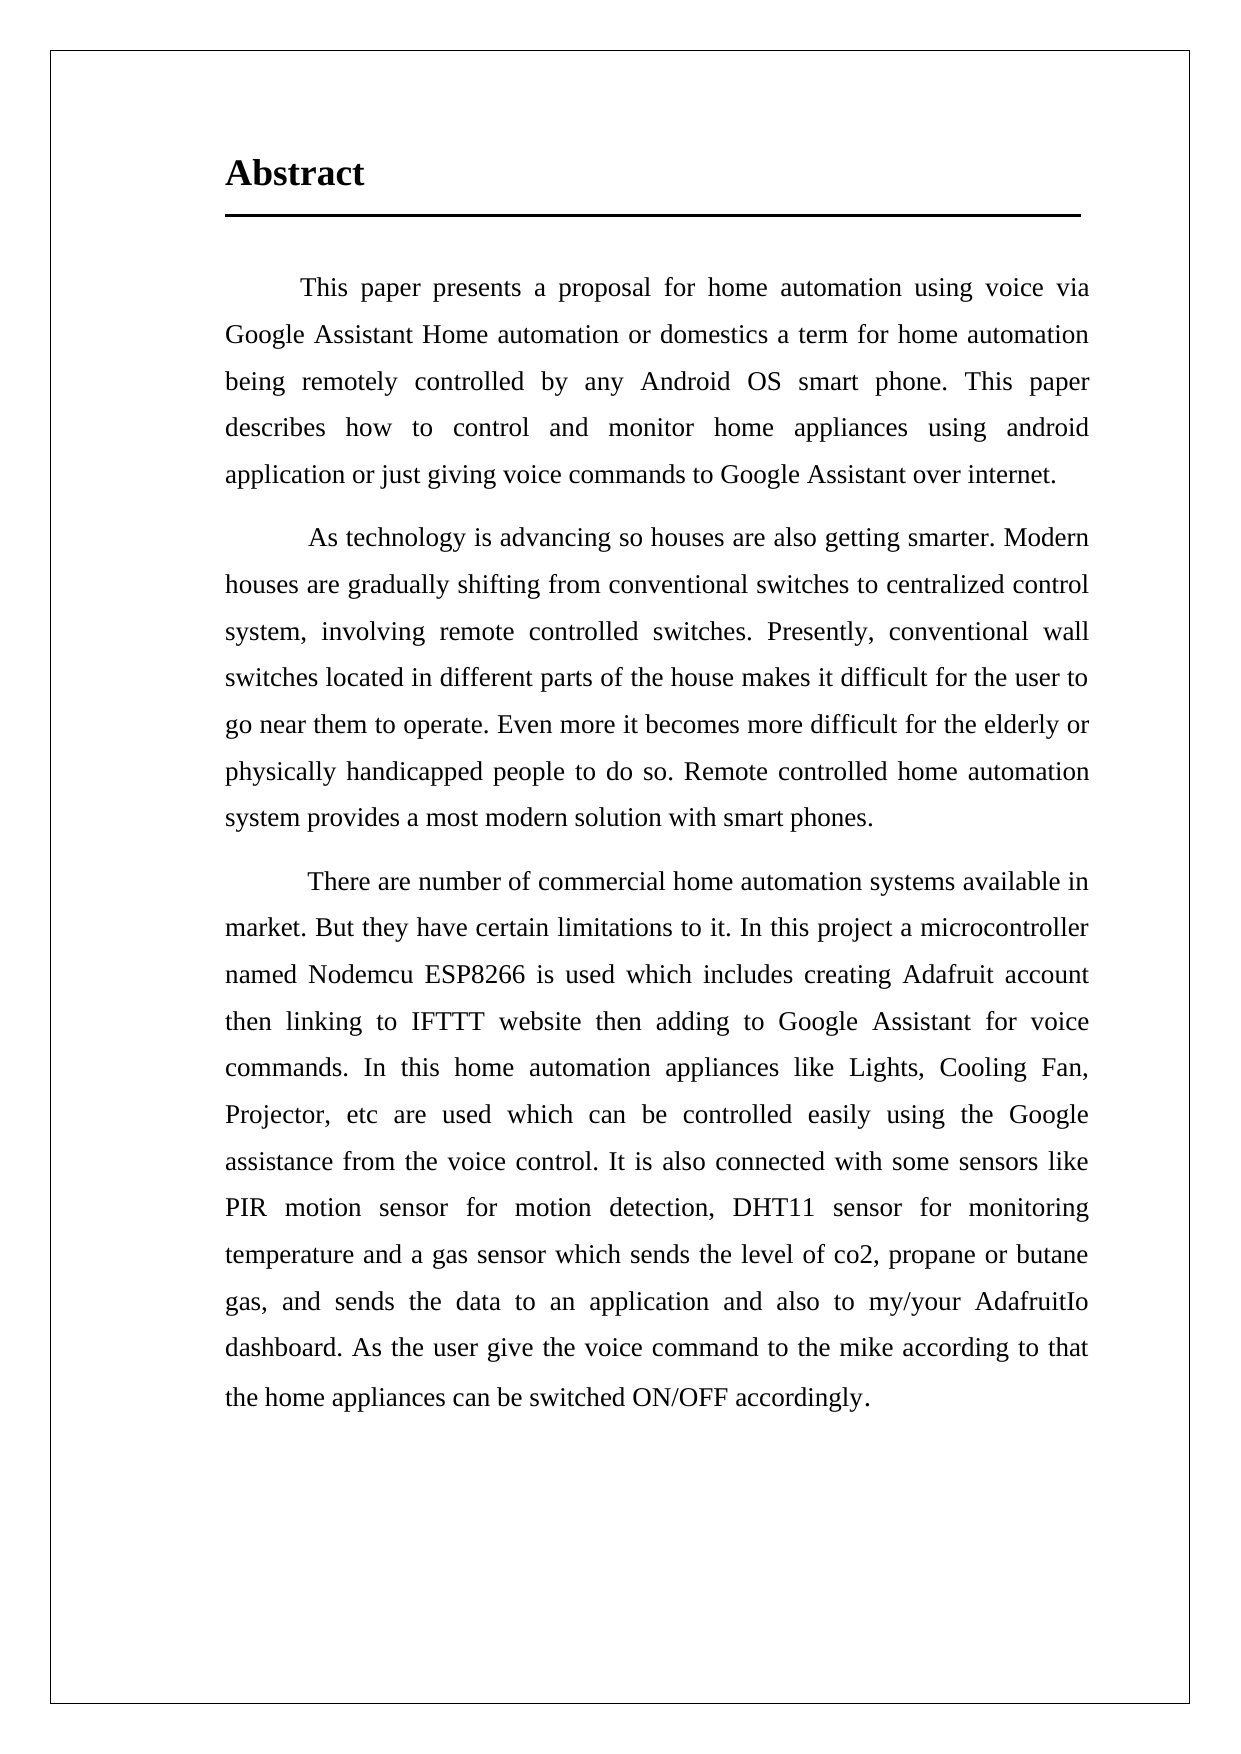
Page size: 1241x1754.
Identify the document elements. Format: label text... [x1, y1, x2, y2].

text This paper presents a proposal for home automation using voice via Google Assistant Home automation or domestics a term for home automation being remotely controlled by any Android OS smart phone. This paper describes how to control and monitor home appliances using android application or just giving voice commands to Google Assistant over internet. [225, 271, 1090, 489]
text There are number of commercial home automation systems available in market. But they have certain limitations to it. In this project a microcontroller named Nodemcu ESP8266 is used which includes creating Adafruit account then linking to IFTTT website then adding to Google Assistant for voice commands. In this home automation appliances like Lights, Cooling Fan, Projector, etc are used which can be controlled easily using the Google assistance from the voice control. It is also connected with some sensors like PIR motion sensor for motion detection, DHT11 sensor for monitoring temperature and a gas sensor which sends the level of co2, propane or butane gas, and sends the data to an application and also to my/your AdafruitIo dashboard. As the user give the voice command to the mike according to that the home appliances can be switched ON/OFF accordingly. [225, 865, 1090, 1413]
text As technology is advancing so houses are also getting smarter. Modern houses are gradually shifting from conventional switches to centralized control system, involving remote controlled switches. Presently, conventional wall switches located in different parts of the house makes it difficult for the user to go near them to operate. Even more it becomes more difficult for the elderly or physically handicapped people to do so. Remote controlled home automation system provides a most modern solution with smart phones. [225, 521, 1090, 832]
text Abstract [225, 150, 1090, 193]
